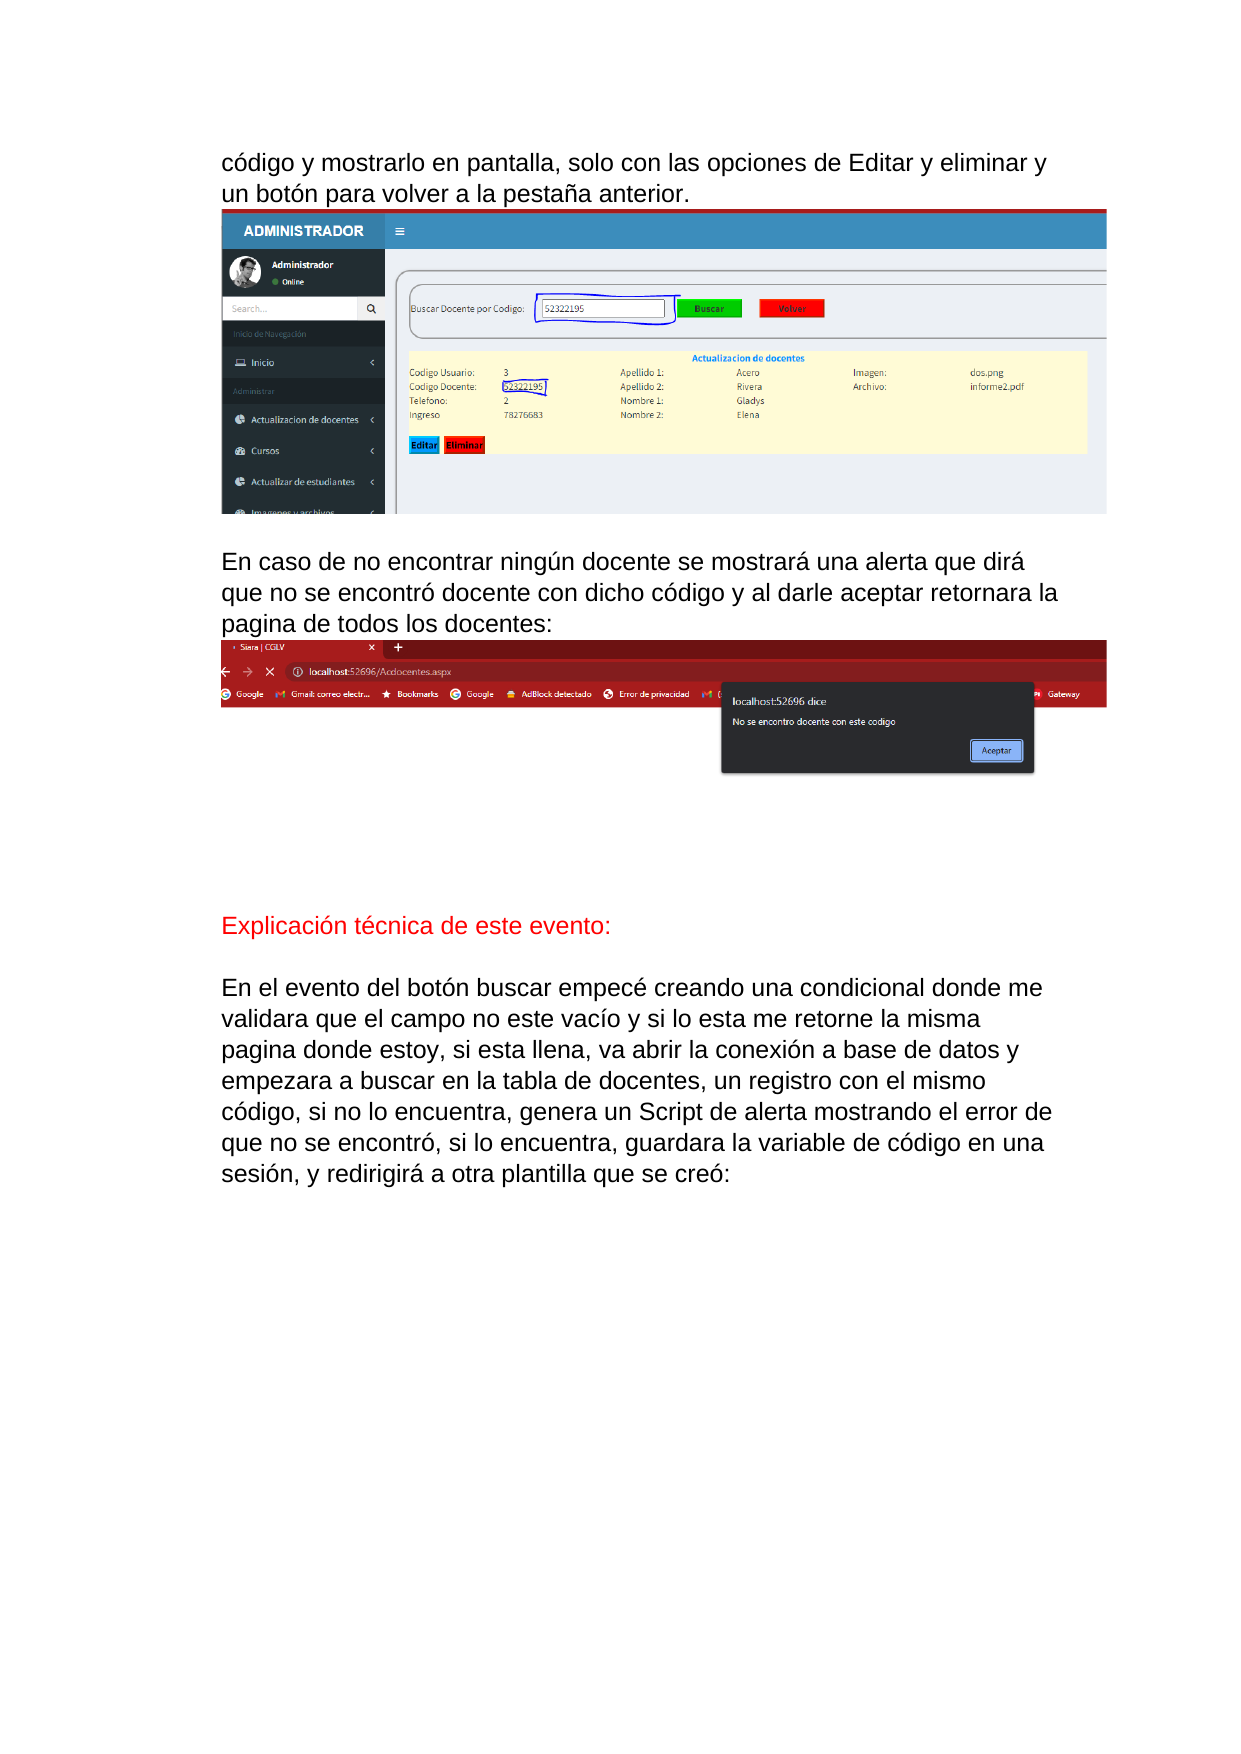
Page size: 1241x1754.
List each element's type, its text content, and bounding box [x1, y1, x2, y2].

list Explicación técnica de este evento: [221, 911, 1063, 939]
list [221, 148, 1063, 207]
list En el evento del botón buscar empecé creando una condicional donde me validara que el campo no este vacío y si lo esta me retorne la misma pagina donde estoy, si esta llena, va abrir la conexión a base de datos y empezara a buscar en la tabla de docentes, un registro con el mismo código, si no lo encuentra, genera un Script de alerta mostrando el error de que no se encontró, si lo encuentra, guardara la variable de código en una sesión, y redirigirá a otra plantilla que se creó: [221, 973, 1063, 1188]
list En caso de no encontrar ningún docente se mostrará una alerta que dirá que no se encontró docente con dicho código y al darle aceptar retornara la pagina de todos los docentes: [221, 547, 1063, 638]
picture [221, 209, 1107, 514]
picture [221, 640, 1107, 909]
